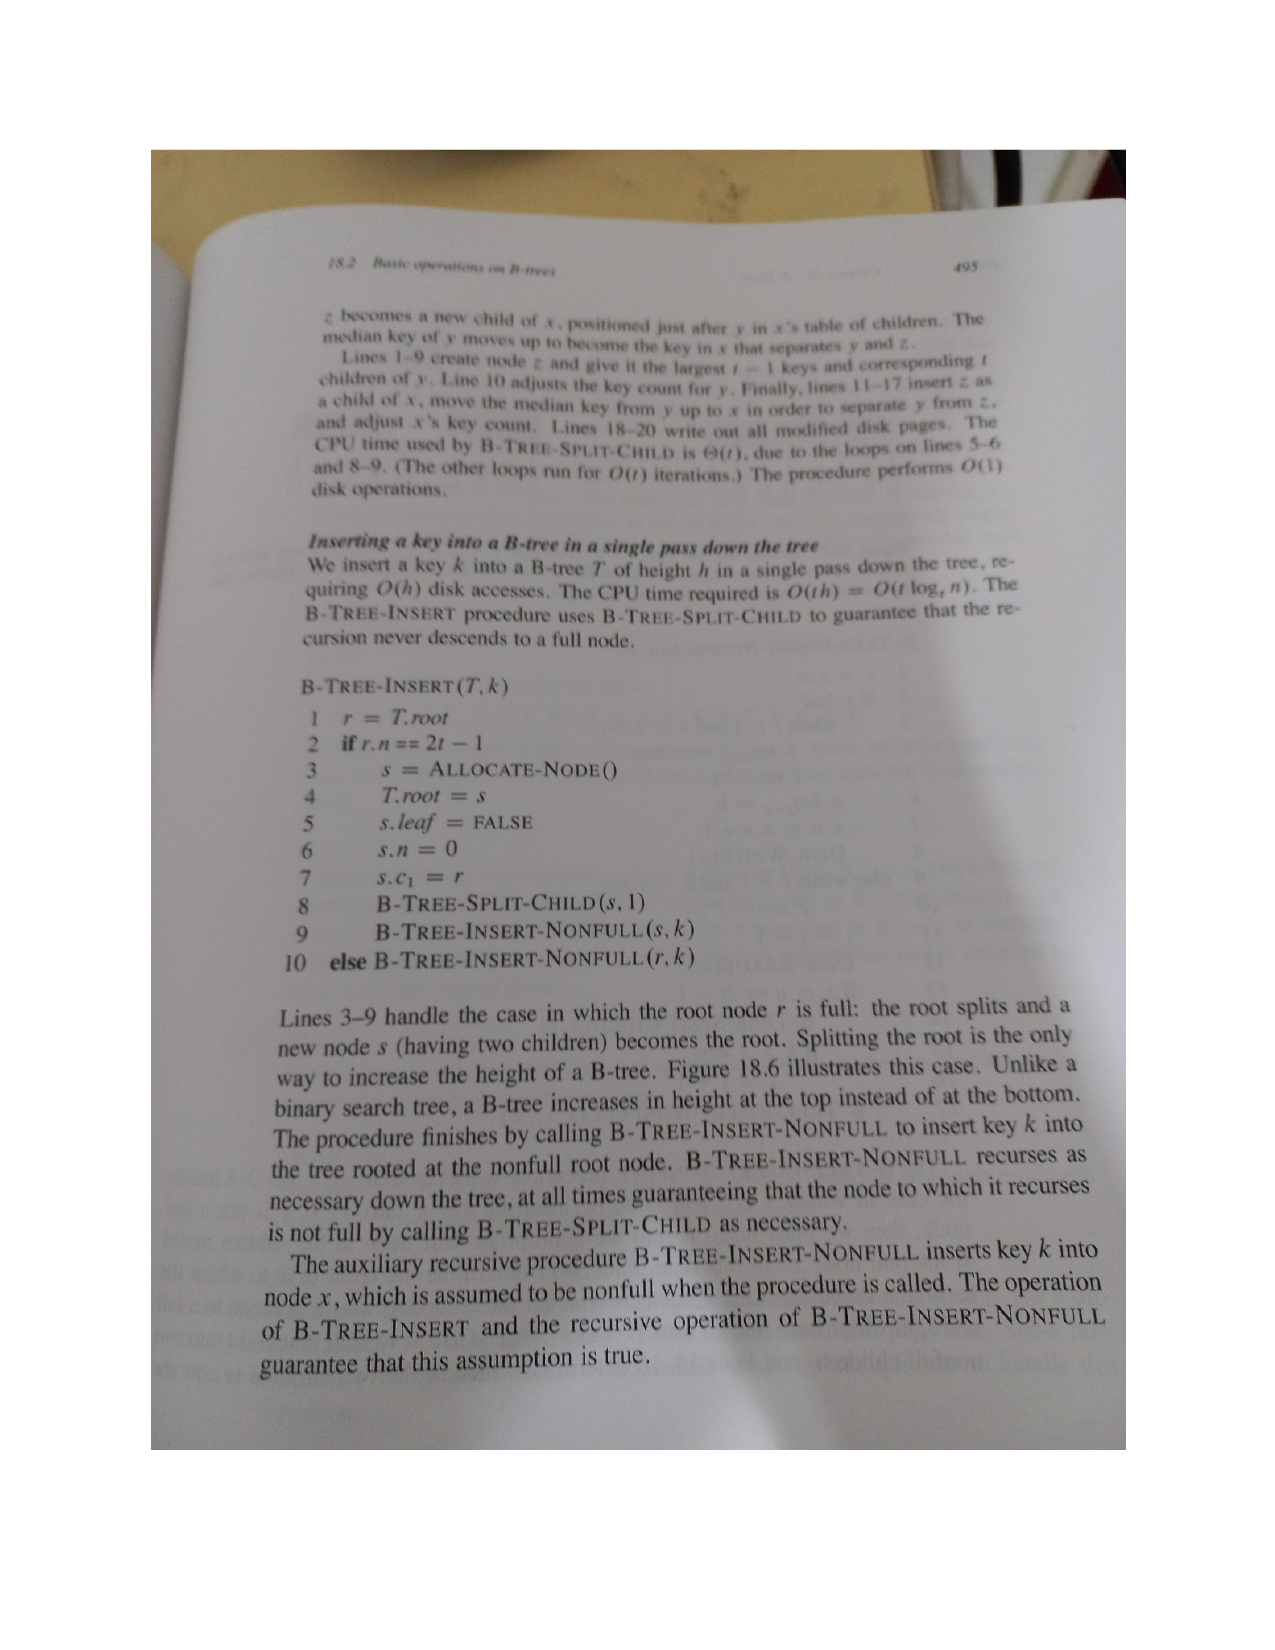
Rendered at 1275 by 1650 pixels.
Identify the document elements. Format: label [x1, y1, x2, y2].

picture [152, 151, 1126, 1448]
